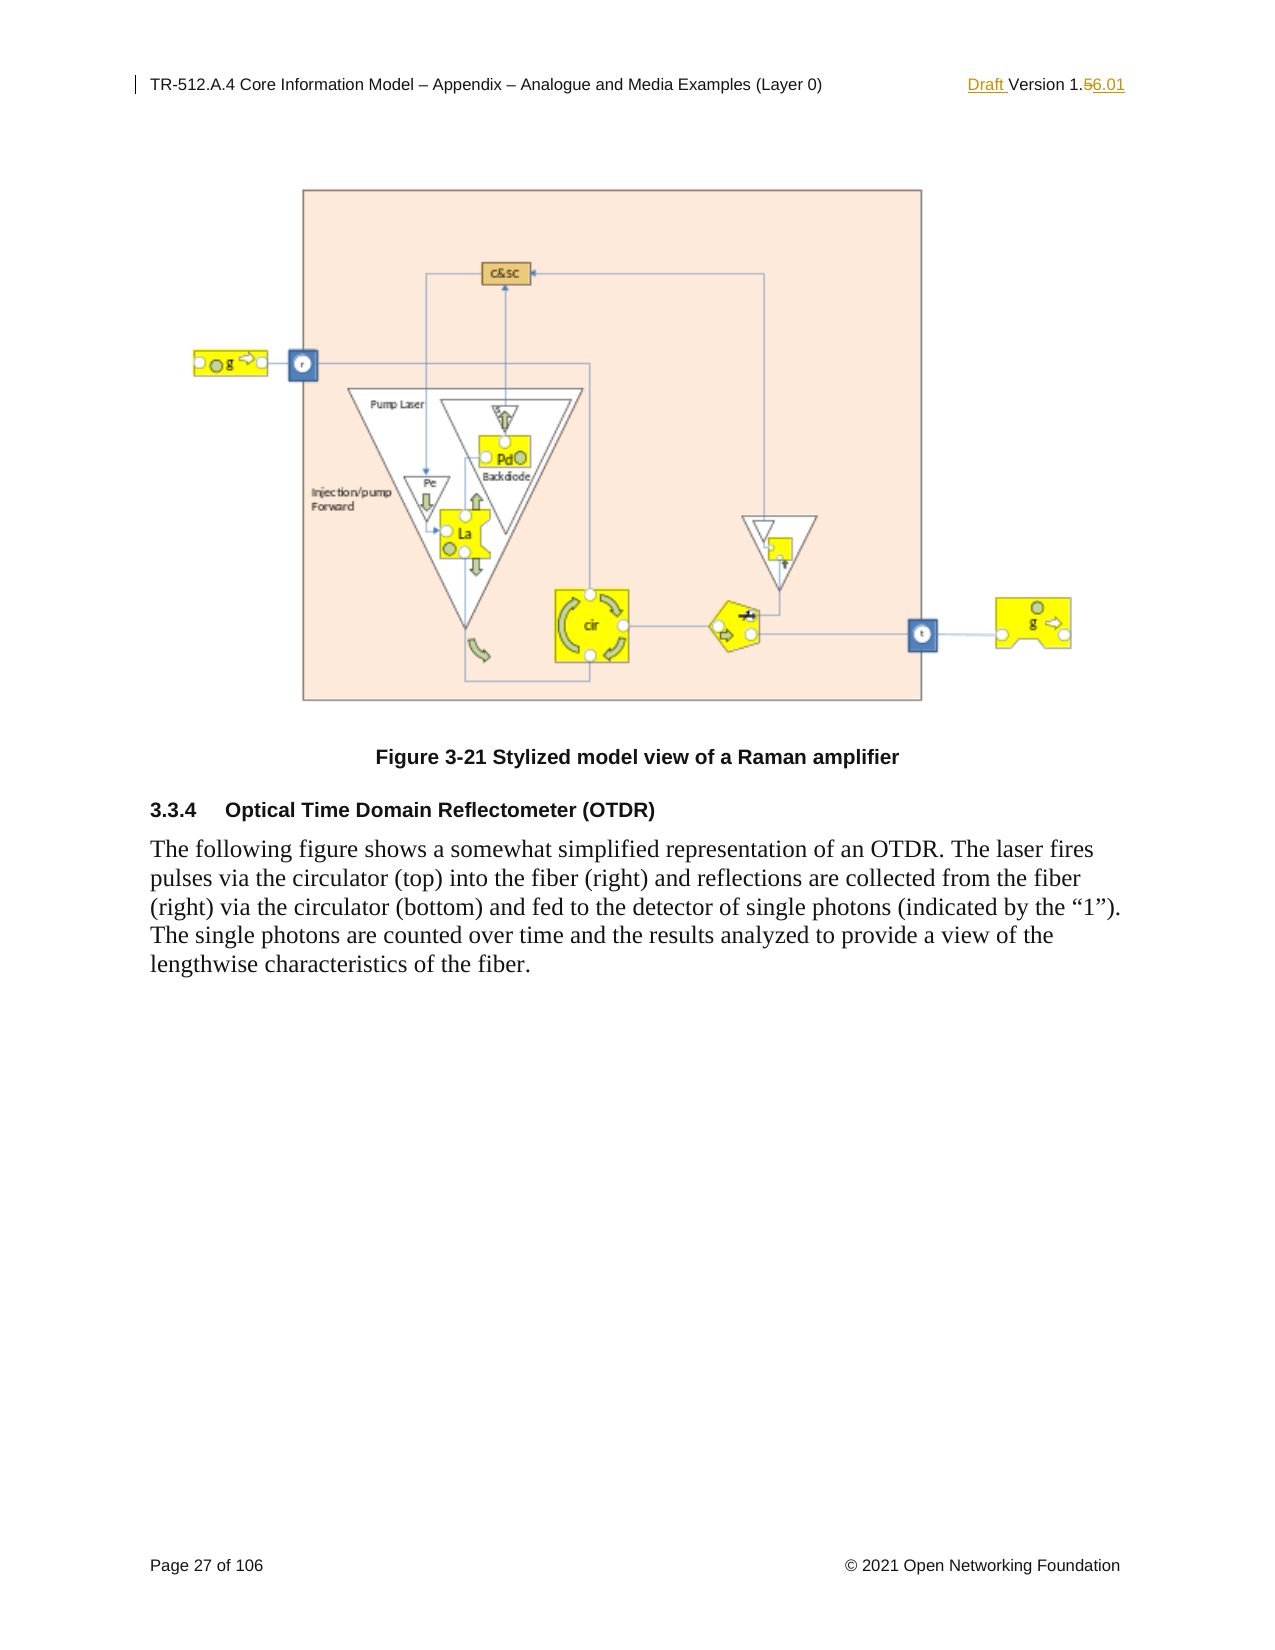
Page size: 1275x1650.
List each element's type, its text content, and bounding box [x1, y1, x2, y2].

text The following figure shows a somewhat simplified representation of an OTDR. The laser fires pulses via the circulator (top) into the fiber (right) and reflections are collected from the fiber (right) via the circulator (bottom) and fed to the detector of single photons (indicated by the “1”). The single photons are counted over time and the results analyzed to provide a view of the lengthwise characteristics of the fiber. [150, 834, 1125, 978]
text Figure 3-21 Stylized model view of a Raman amplifier [150, 744, 1125, 768]
subtitle Optical Time Domain Reflectometer (OTDR) [150, 798, 1125, 822]
